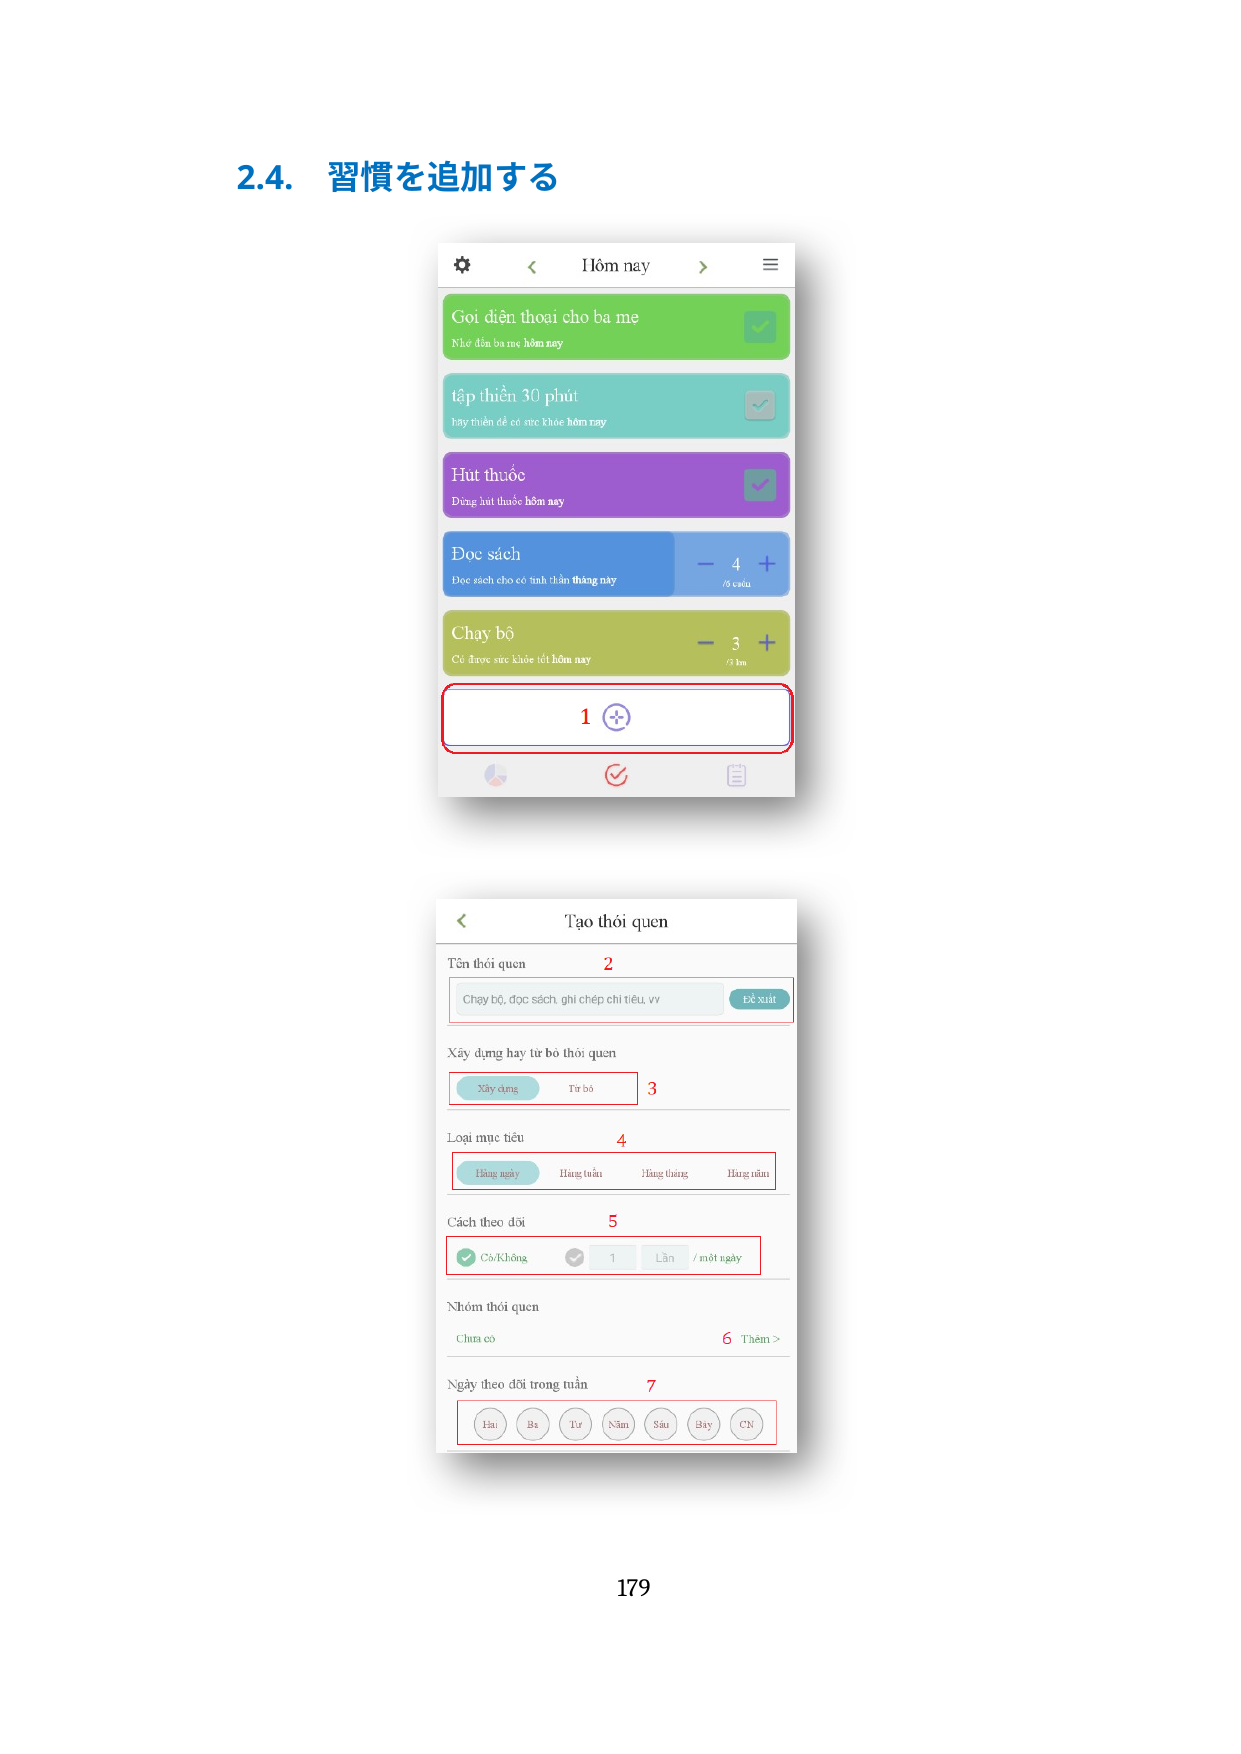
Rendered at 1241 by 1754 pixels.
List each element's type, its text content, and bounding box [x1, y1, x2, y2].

list 習慣を追加する [236, 151, 1090, 199]
picture [438, 243, 795, 797]
picture [436, 899, 797, 1453]
